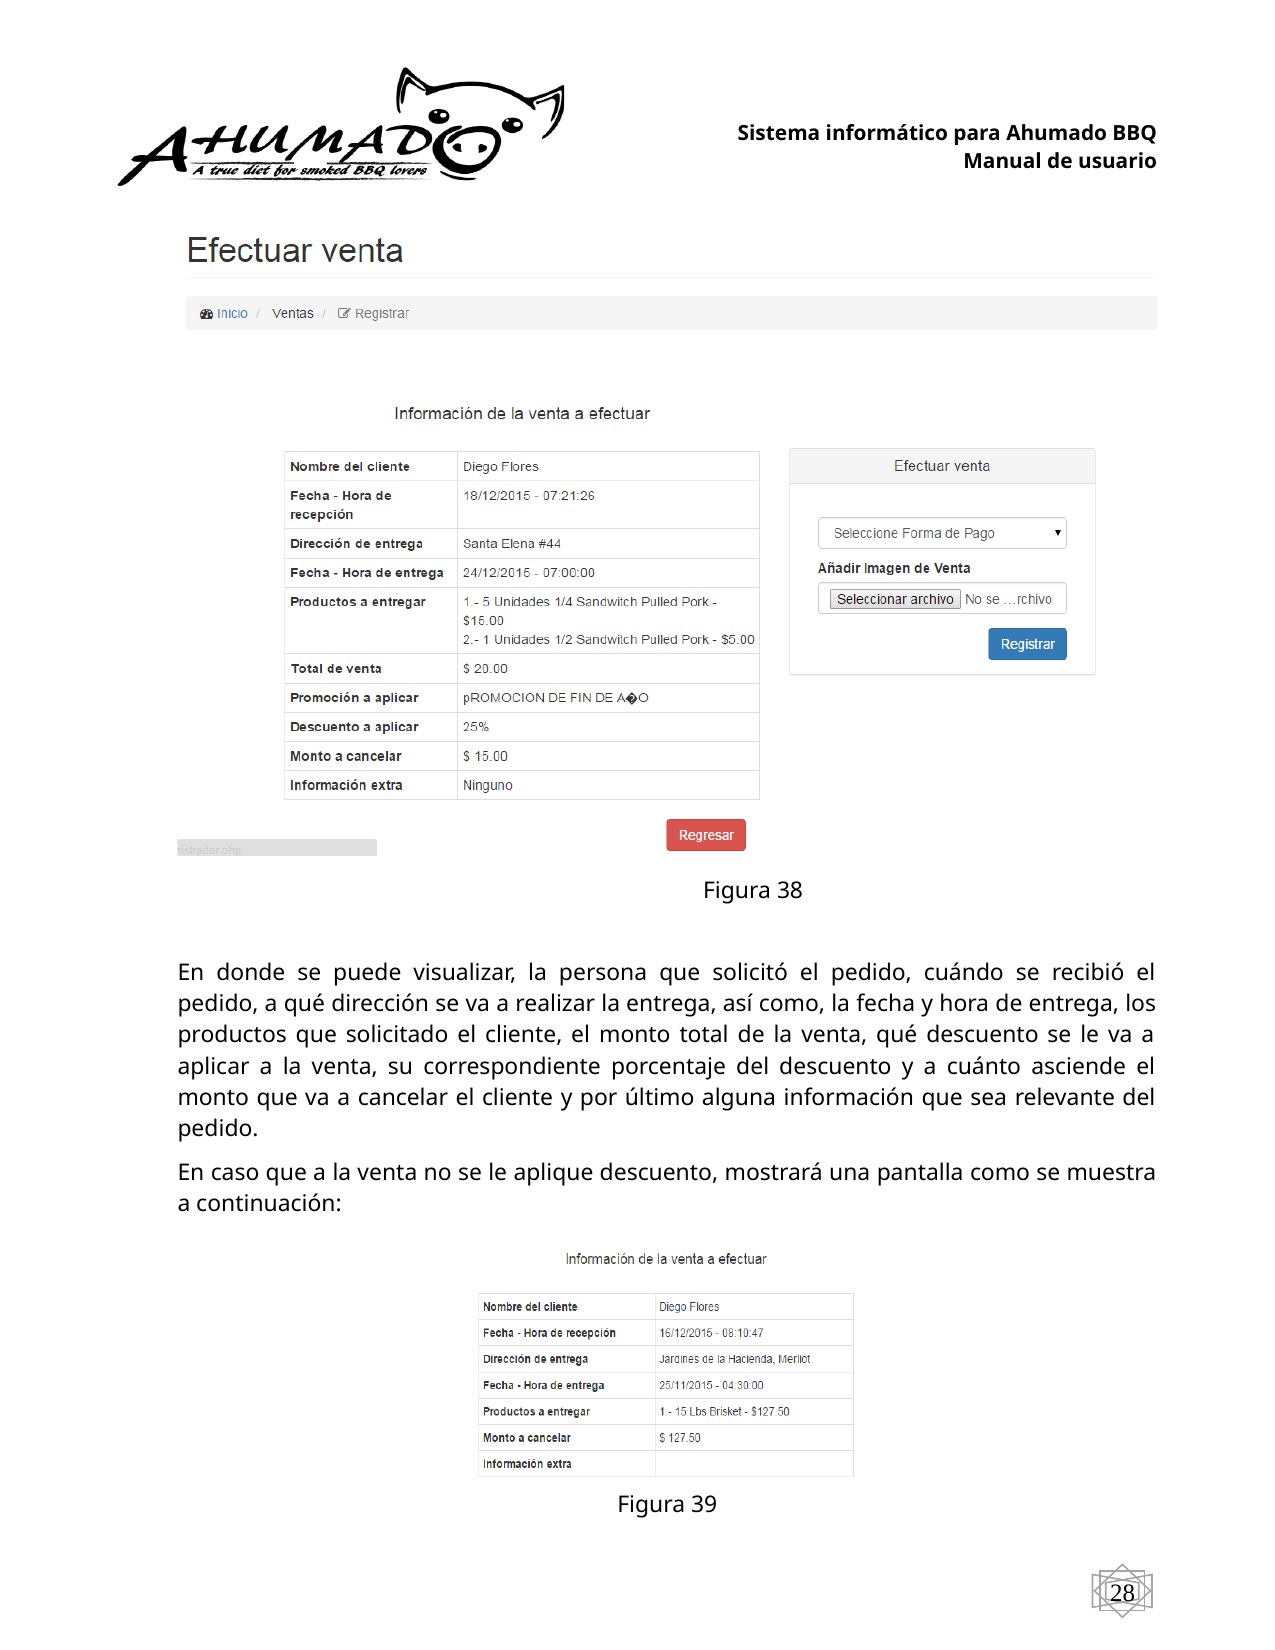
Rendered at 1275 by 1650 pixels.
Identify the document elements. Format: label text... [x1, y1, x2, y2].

picture [177, 231, 1157, 856]
text En donde se puede visualizar, la persona que solicitó el pedido, cuándo se recibió el pedido, a qué dirección se va a realizar la entrega, así como, la fecha y hora de entrega, los productos que solicitado el cliente, el monto total de la venta, qué descuento se le va a aplicar a la venta, su correspondiente porcentaje del descuento y a cuánto asciende el monto que va a cancelar el cliente y por último alguna información que sea relevante del pedido. [177, 956, 1157, 1143]
picture [117, 67, 565, 186]
text En caso que a la venta no se le aplique descuento, mostrará una pantalla como se muestra a continuación: [177, 1156, 1157, 1218]
picture [473, 1231, 861, 1487]
